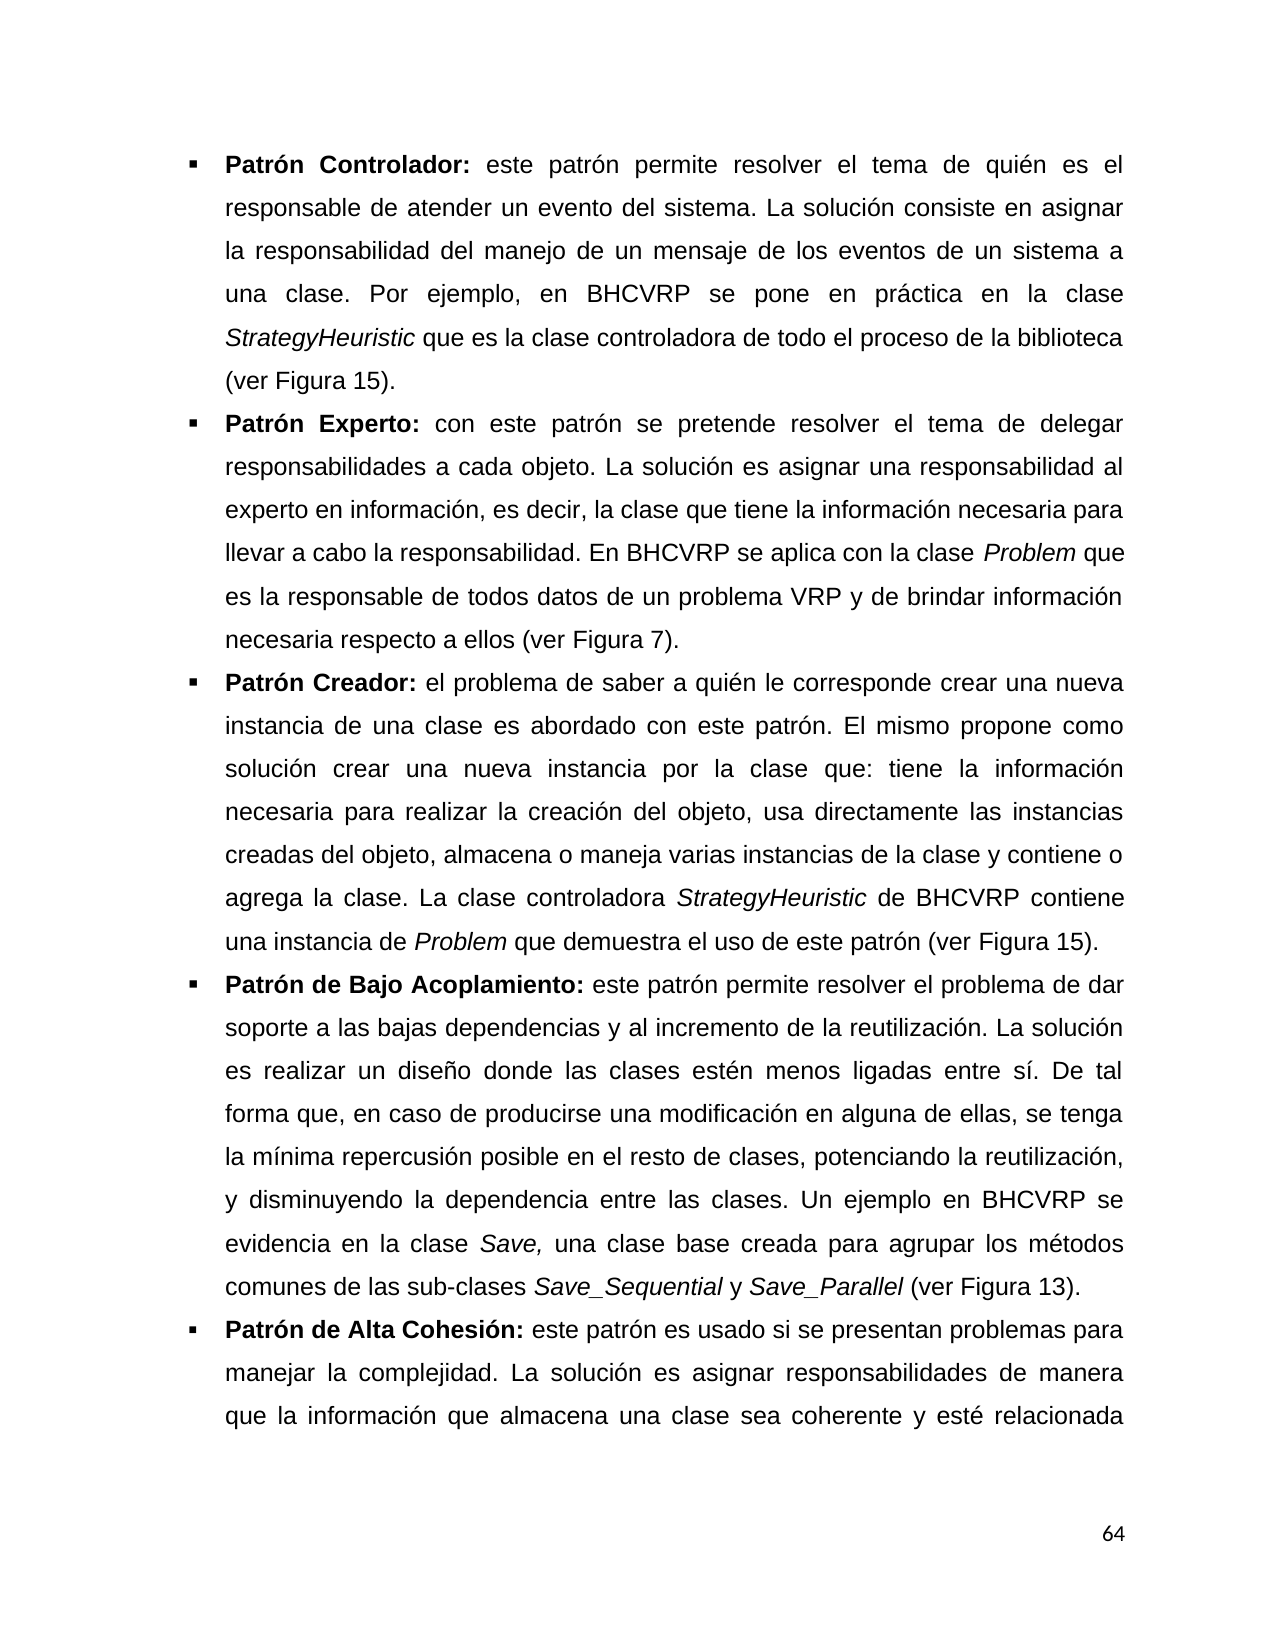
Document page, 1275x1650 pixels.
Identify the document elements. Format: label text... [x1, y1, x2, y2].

list Patrón de Bajo Acoplamiento: este patrón permite resolver el problema de dar soporte a las bajas dependencias y al incremento de la reutilización. La solución es realizar un diseño donde las clases estén menos ligadas entre sí. De tal forma que, en caso de producirse una modificación en alguna de ellas, se tenga la mínima repercusión posible en el resto de clases, potenciando la reutilización, y disminuyendo la dependencia entre las clases. Un ejemplo en BHCVRP se evidencia en la clase Save, una clase base creada para agrupar los métodos comunes de las sub-clases Save_Sequential y Save_Parallel (ver Figura 13). [187, 970, 1125, 1300]
list Patrón Experto: con este patrón se pretende resolver el tema de delegar responsabilidades a cada objeto. La solución es asignar una responsabilidad al experto en información, es decir, la clase que tiene la información necesaria para llevar a cabo la responsabilidad. En BHCVRP se aplica con la clase Problem que es la responsable de todos datos de un problema VRP y de brindar información necesaria respecto a ellos (ver Figura 7). [187, 409, 1125, 653]
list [187, 1315, 1125, 1430]
list Patrón Controlador: este patrón permite resolver el tema de quién es el responsable de atender un evento del sistema. La solución consiste en asignar la responsabilidad del manejo de un mensaje de los eventos de un sistema a una clase. Por ejemplo, en BHCVRP se pone en práctica en la clase StrategyHeuristic que es la clase controladora de todo el proceso de la biblioteca (ver Figura 15). [187, 150, 1125, 394]
list Patrón Creador: el problema de saber a quién le corresponde crear una nueva instancia de una clase es abordado con este patrón. El mismo propone como solución crear una nueva instancia por la clase que: tiene la información necesaria para realizar la creación del objeto, usa directamente las instancias creadas del objeto, almacena o maneja varias instancias de la clase y contiene o agrega la clase. La clase controladora StrategyHeuristic de BHCVRP contiene una instancia de Problem que demuestra el uso de este patrón (ver Figura 15). [187, 668, 1125, 955]
